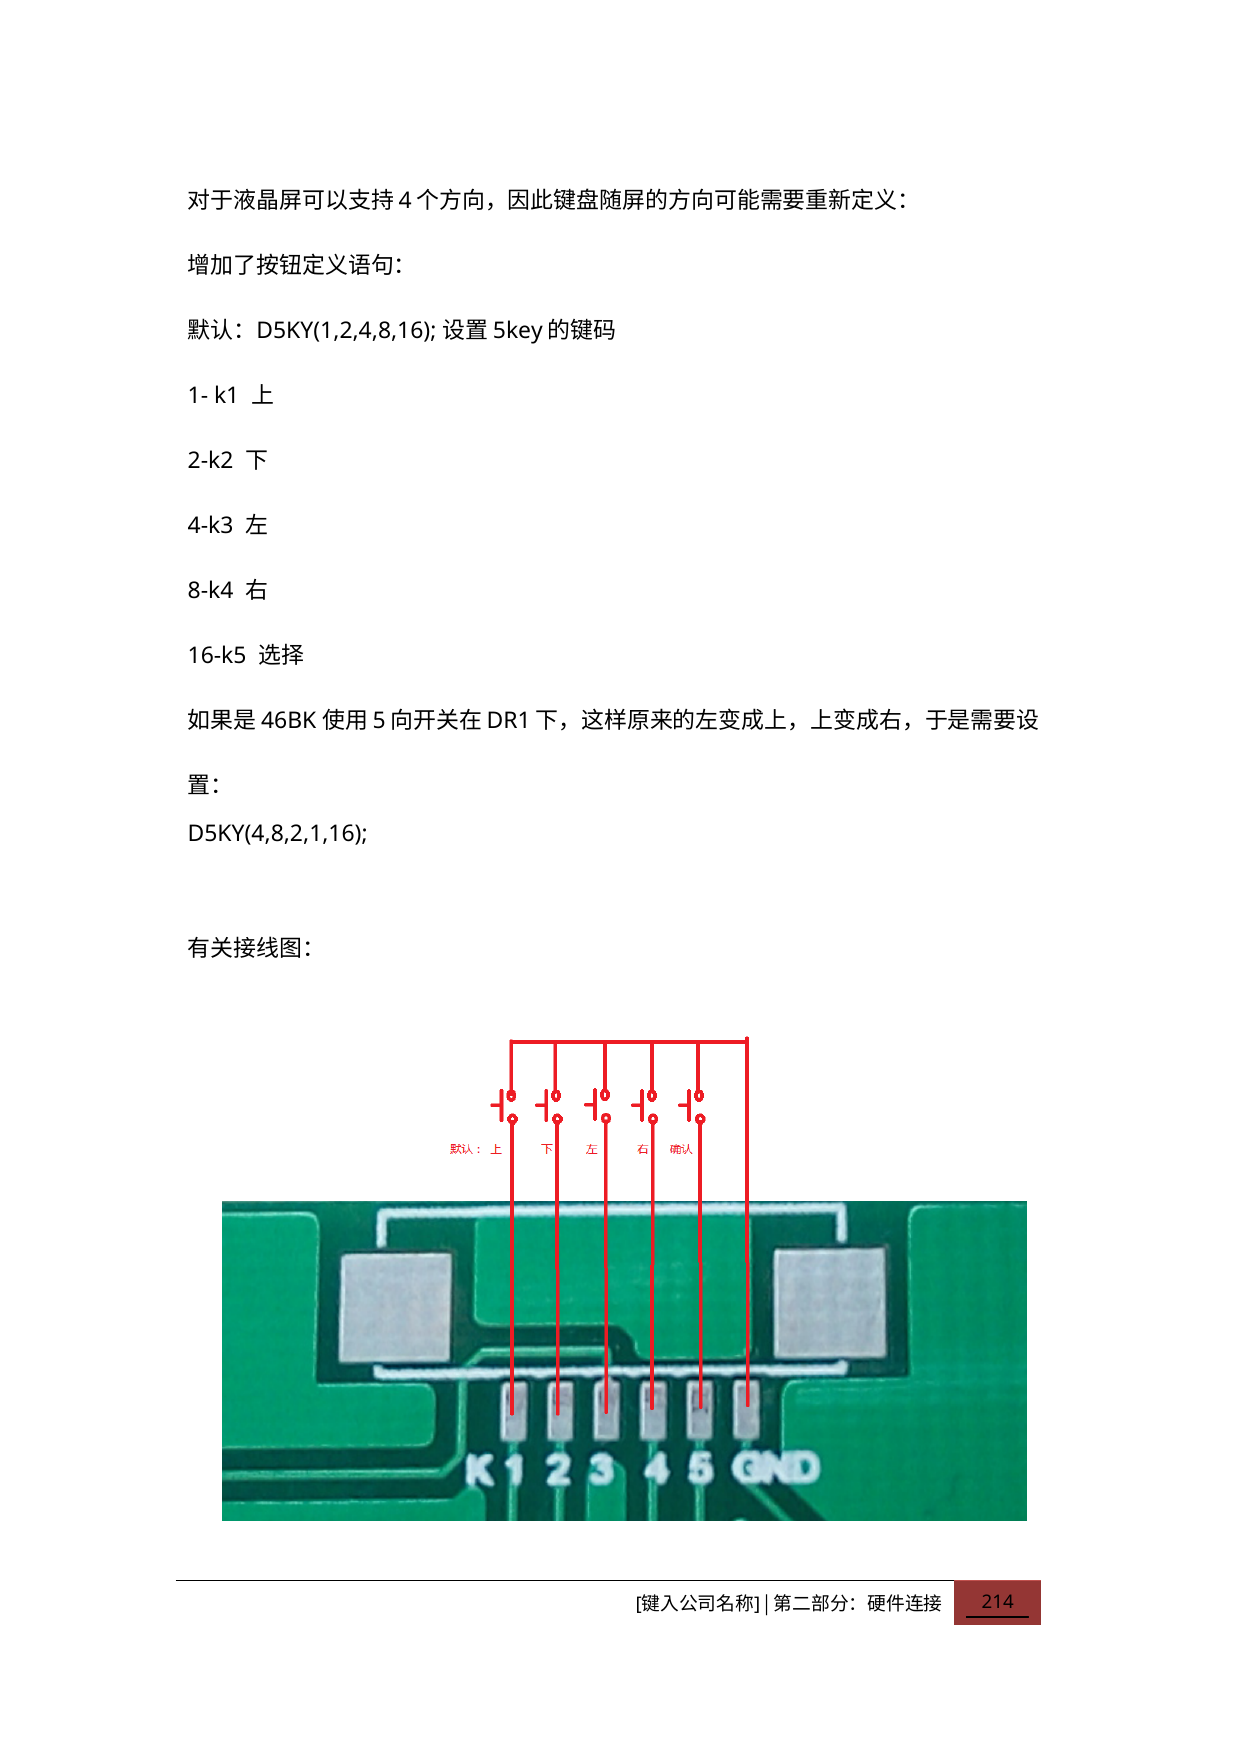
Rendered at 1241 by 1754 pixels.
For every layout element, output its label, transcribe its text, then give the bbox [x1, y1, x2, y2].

text 4-k3 左 [187, 491, 1053, 556]
text 有关接线图： [187, 914, 1053, 979]
text 如果是46BK 使用5向开关在DR1下，这样原来的左变成上，上变成右，于是需要设置： [187, 686, 1053, 816]
text 16-k5 选择 [187, 621, 1053, 686]
picture [187, 989, 1053, 1521]
text 默认：D5KY(1,2,4,8,16); 设置5key的键码 [187, 296, 1053, 361]
text D5KY(4,8,2,1,16); [187, 816, 1053, 849]
text 8-k4 右 [187, 556, 1053, 621]
text 1- k1 上 [187, 361, 1053, 426]
text 2-k2 下 [187, 426, 1053, 491]
text 对于液晶屏可以支持4个方向，因此键盘随屏的方向可能需要重新定义： [187, 166, 1053, 231]
text 增加了按钮定义语句： [187, 231, 1053, 296]
